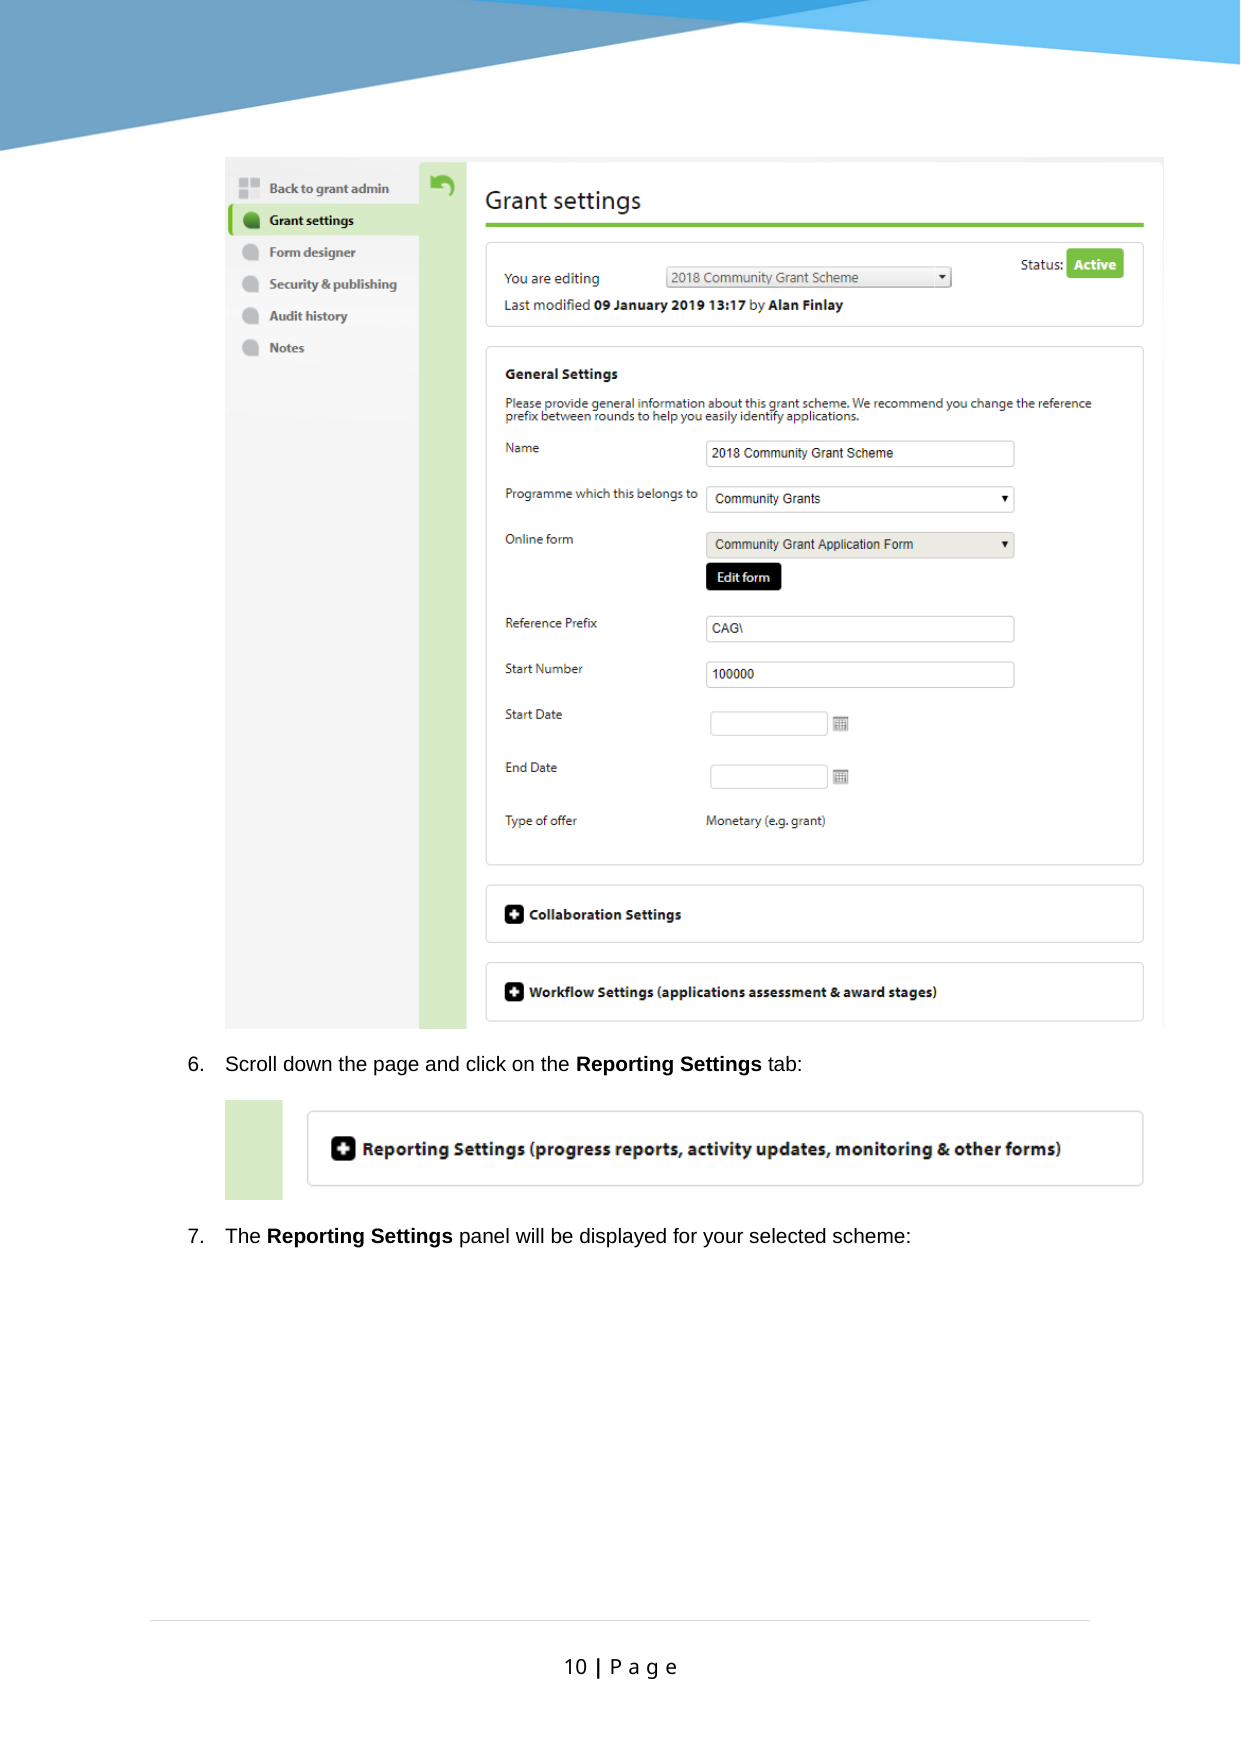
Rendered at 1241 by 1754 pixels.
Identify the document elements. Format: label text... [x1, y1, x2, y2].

list The Reporting Settings panel will be displayed for your selected scheme: [187, 1223, 1090, 1247]
picture [225, 1100, 1164, 1200]
list Scroll down the page and click on the Reporting Settings tab: [187, 1052, 1090, 1076]
picture [0, 0, 1241, 1029]
